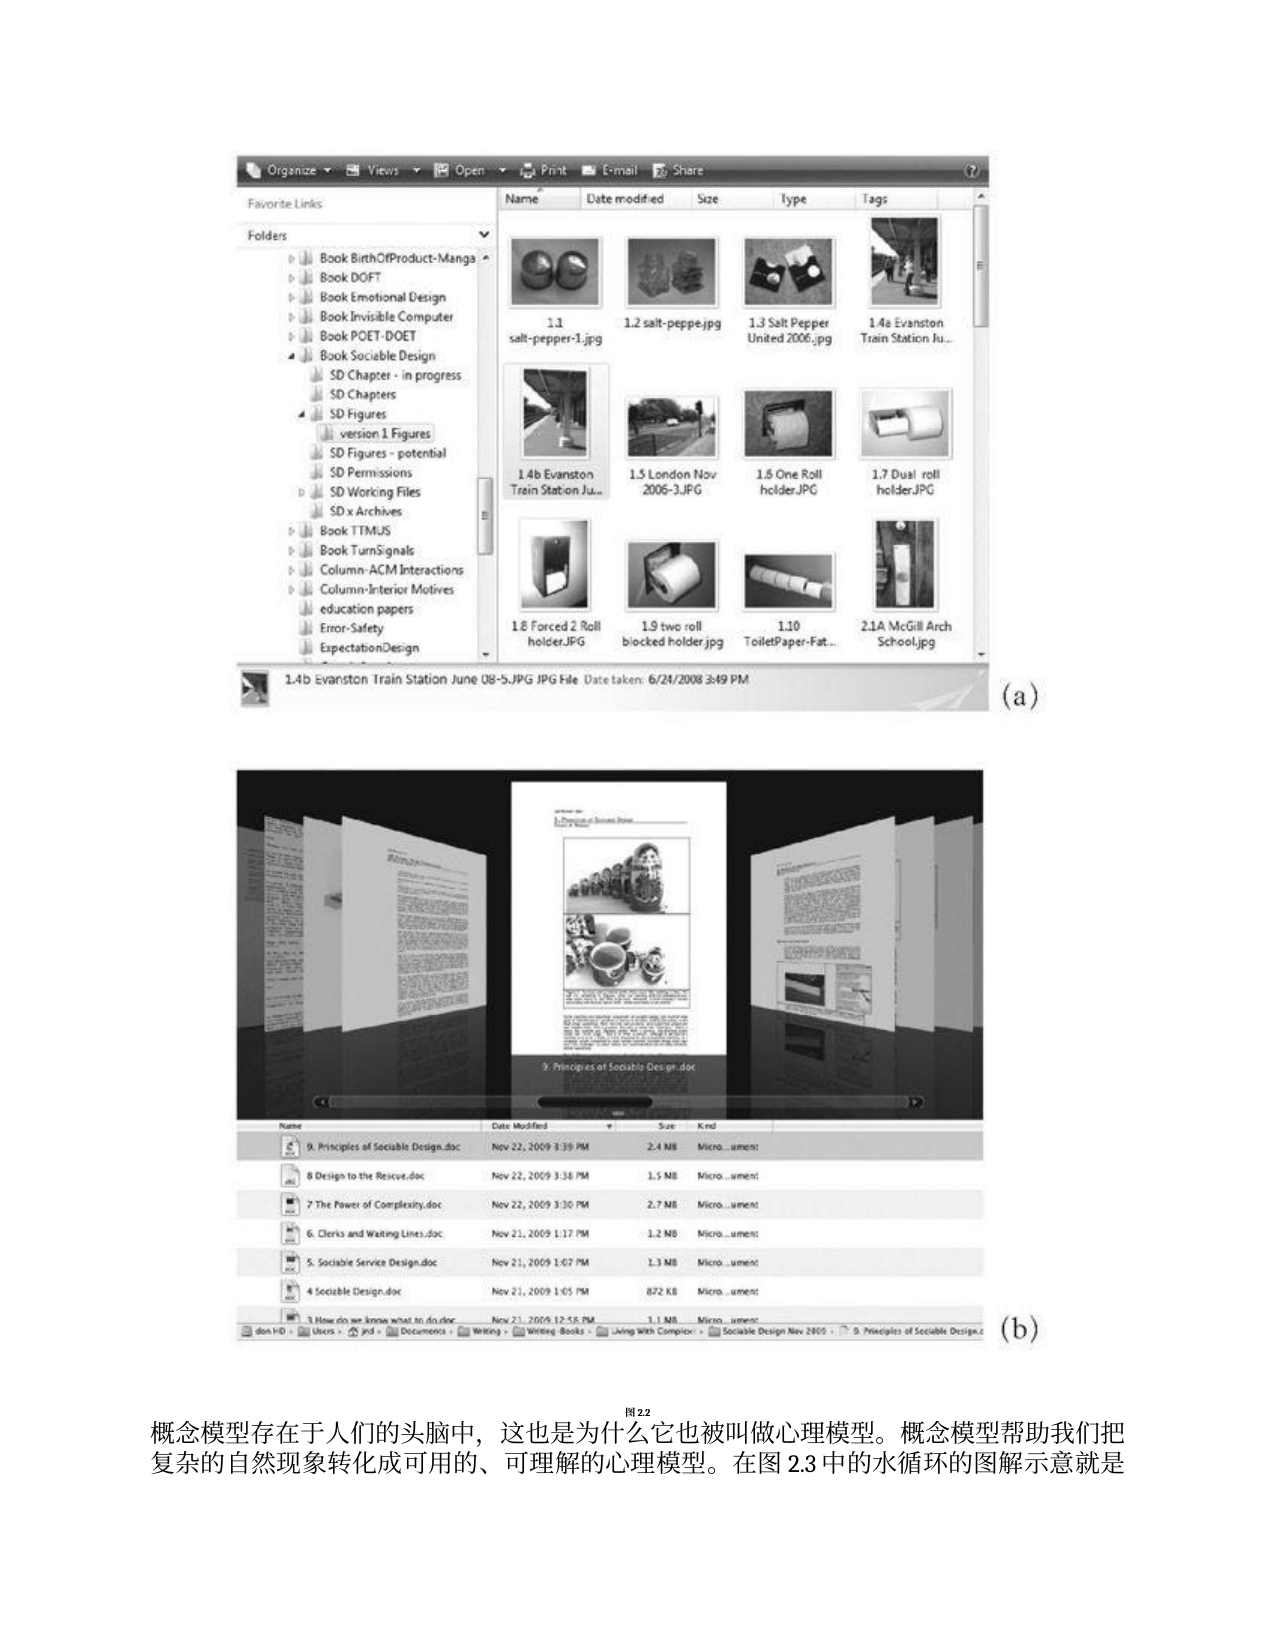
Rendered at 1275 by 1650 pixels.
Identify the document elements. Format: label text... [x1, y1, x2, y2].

text 图2.2 [150, 1389, 1125, 1419]
picture [218, 150, 1057, 1350]
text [150, 1419, 1125, 1479]
